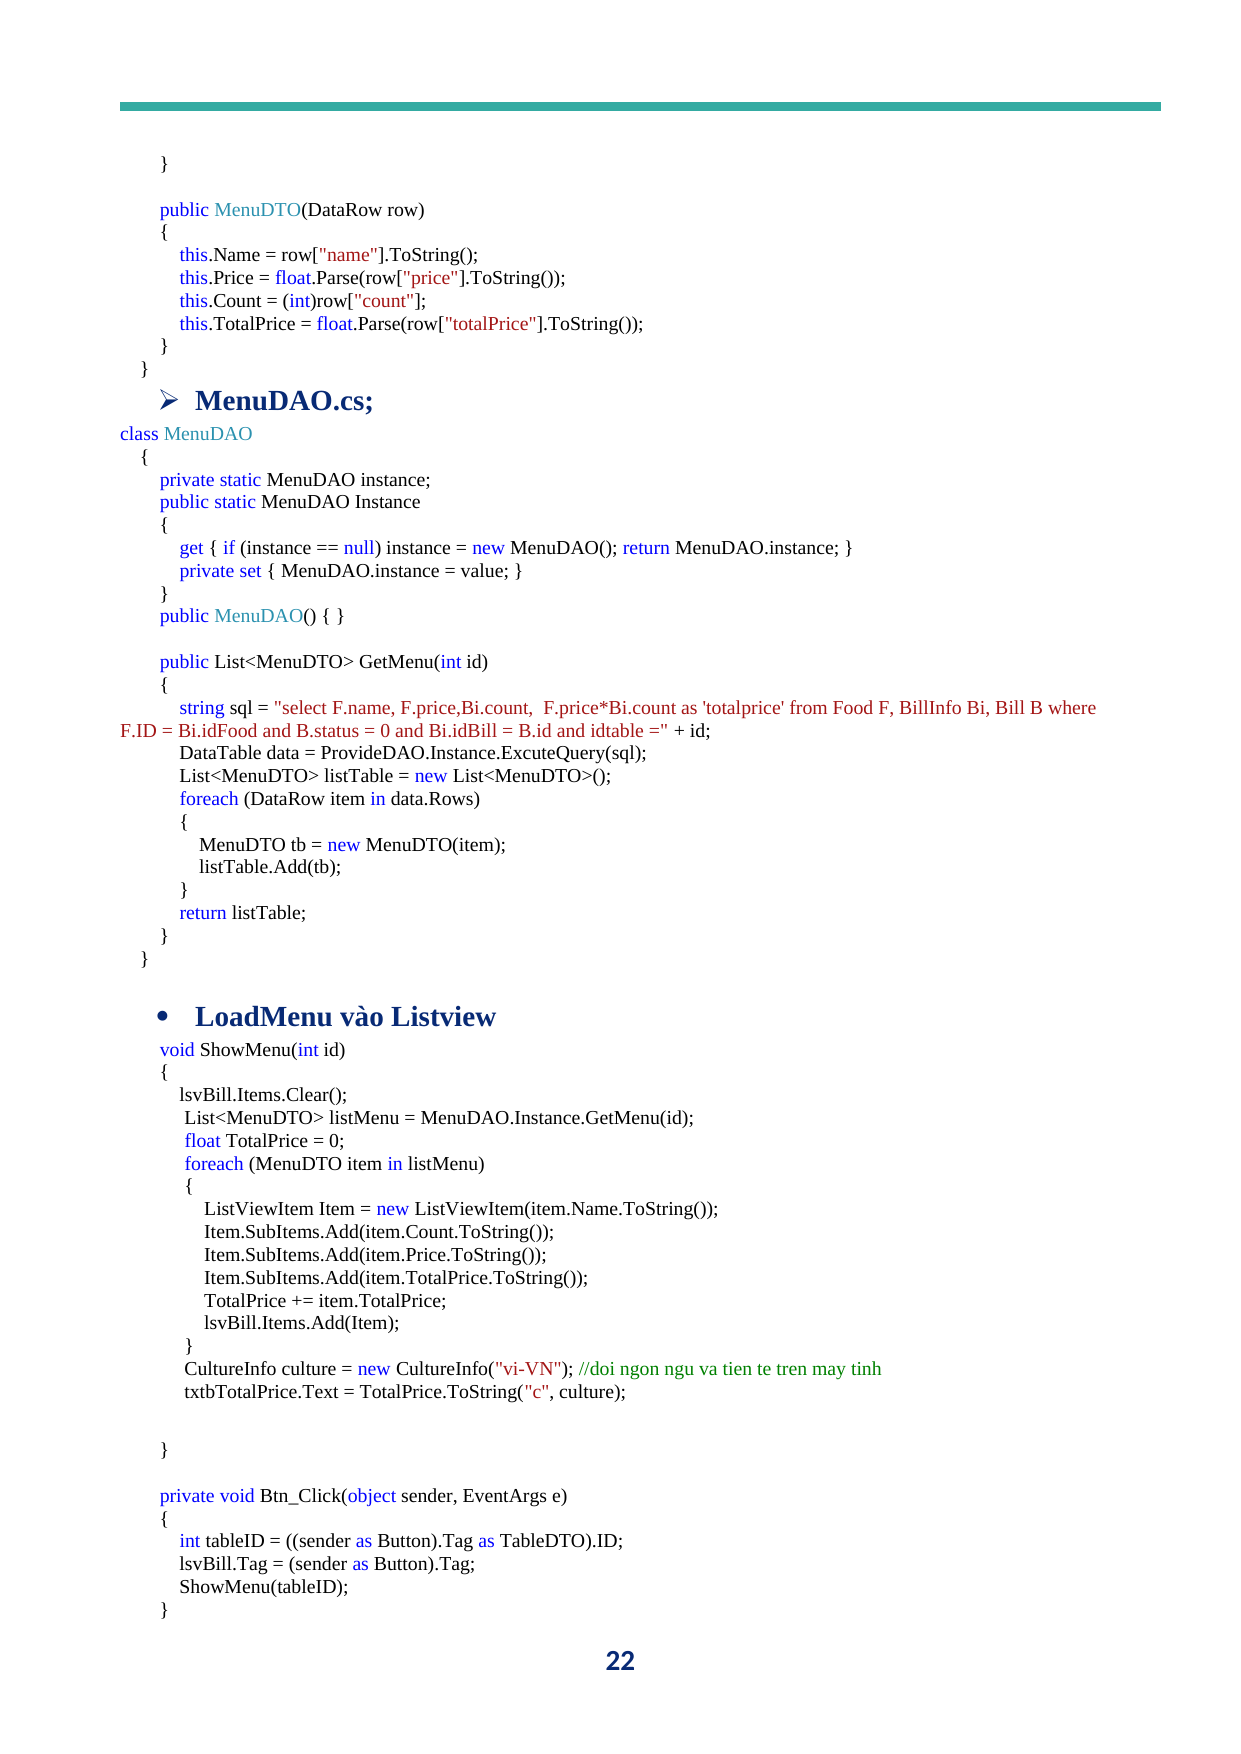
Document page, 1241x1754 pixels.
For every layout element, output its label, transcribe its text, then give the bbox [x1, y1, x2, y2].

text MenuDTO tb = new MenuDTO(item); [120, 833, 1120, 855]
list LoadMenu vào Listview [157, 999, 1120, 1033]
text this.TotalPrice = float.Parse(row["totalPrice"].ToString()); [120, 312, 1120, 334]
text List<MenuDTO> listTable = new List<MenuDTO>(); [120, 764, 1120, 787]
text this.Price = float.Parse(row["price"].ToString()); [120, 266, 1120, 289]
text } [120, 947, 1120, 969]
list MenuDAO.cs; [157, 383, 1120, 417]
text } [120, 924, 1120, 947]
text Item.SubItems.Add(item.Price.ToString()); [120, 1243, 1120, 1266]
text foreach (MenuDTO item in listMenu) [120, 1152, 1120, 1174]
text public MenuDTO(DataRow row) [120, 197, 1120, 220]
text public static MenuDAO Instance [120, 490, 1120, 513]
text } [120, 582, 1120, 604]
text { [120, 810, 1120, 833]
text private static MenuDAO instance; [120, 468, 1120, 490]
text this.Count = (int)row["count"]; [120, 289, 1120, 312]
text { [120, 673, 1120, 696]
text } [120, 1334, 1120, 1357]
text foreach (DataRow item in data.Rows) [120, 787, 1120, 810]
text { [120, 445, 1120, 468]
text DataTable data = ProvideDAO.Instance.ExcuteQuery(sql); [120, 741, 1120, 764]
text } [120, 334, 1120, 357]
text ListViewItem Item = new ListViewItem(item.Name.ToString()); [120, 1197, 1120, 1220]
text private void Btn_Click(object sender, EventArgs e) [120, 1484, 1120, 1507]
text this.Name = row["name"].ToString(); [120, 243, 1120, 266]
text List<MenuDTO> listMenu = MenuDAO.Instance.GetMenu(id); [120, 1106, 1120, 1129]
text { [120, 513, 1120, 536]
text return listTable; [120, 901, 1120, 924]
text public MenuDAO() { } [120, 604, 1120, 627]
text { [120, 1060, 1120, 1083]
text { [120, 1174, 1120, 1197]
text ShowMenu(tableID); [120, 1575, 1120, 1598]
text int tableID = ((sender as Button).Tag as TableDTO).ID; [120, 1529, 1120, 1552]
text Item.SubItems.Add(item.Count.ToString()); [120, 1220, 1120, 1243]
text } [120, 1598, 1120, 1621]
text string sql = "select F.name, F.price,Bi.count, F.price*Bi.count as 'totalprice' from Food F, BillInfo Bi, Bill B where F.ID = Bi.idFood and B.status = 0 and Bi.idBill = B.id and idtable =" + id; [120, 696, 1120, 741]
text class MenuDAO [120, 422, 1120, 445]
text { [120, 220, 1120, 243]
text { [120, 1507, 1120, 1529]
text Item.SubItems.Add(item.TotalPrice.ToString()); [120, 1266, 1120, 1288]
text lsvBill.Items.Add(Item); [120, 1311, 1120, 1334]
text listTable.Add(tb); [120, 855, 1120, 878]
text float TotalPrice = 0; [120, 1129, 1120, 1152]
text } [120, 1438, 1120, 1461]
text lsvBill.Tag = (sender as Button).Tag; [120, 1552, 1120, 1575]
text } [120, 878, 1120, 901]
text TotalPrice += item.TotalPrice; [120, 1288, 1120, 1311]
text } [120, 152, 1120, 175]
text } [120, 357, 1120, 380]
text CultureInfo culture = new CultureInfo("vi-VN"); //doi ngon ngu va tien te tren may tinh [120, 1357, 1120, 1380]
text lsvBill.Items.Clear(); [120, 1083, 1120, 1106]
text txtbTotalPrice.Text = TotalPrice.ToString("c", culture); [120, 1380, 1120, 1403]
text void ShowMenu(int id) [120, 1038, 1120, 1060]
text get { if (instance == null) instance = new MenuDAO(); return MenuDAO.instance; } [120, 536, 1120, 559]
text private set { MenuDAO.instance = value; } [120, 559, 1120, 582]
text public List<MenuDTO> GetMenu(int id) [120, 650, 1120, 673]
